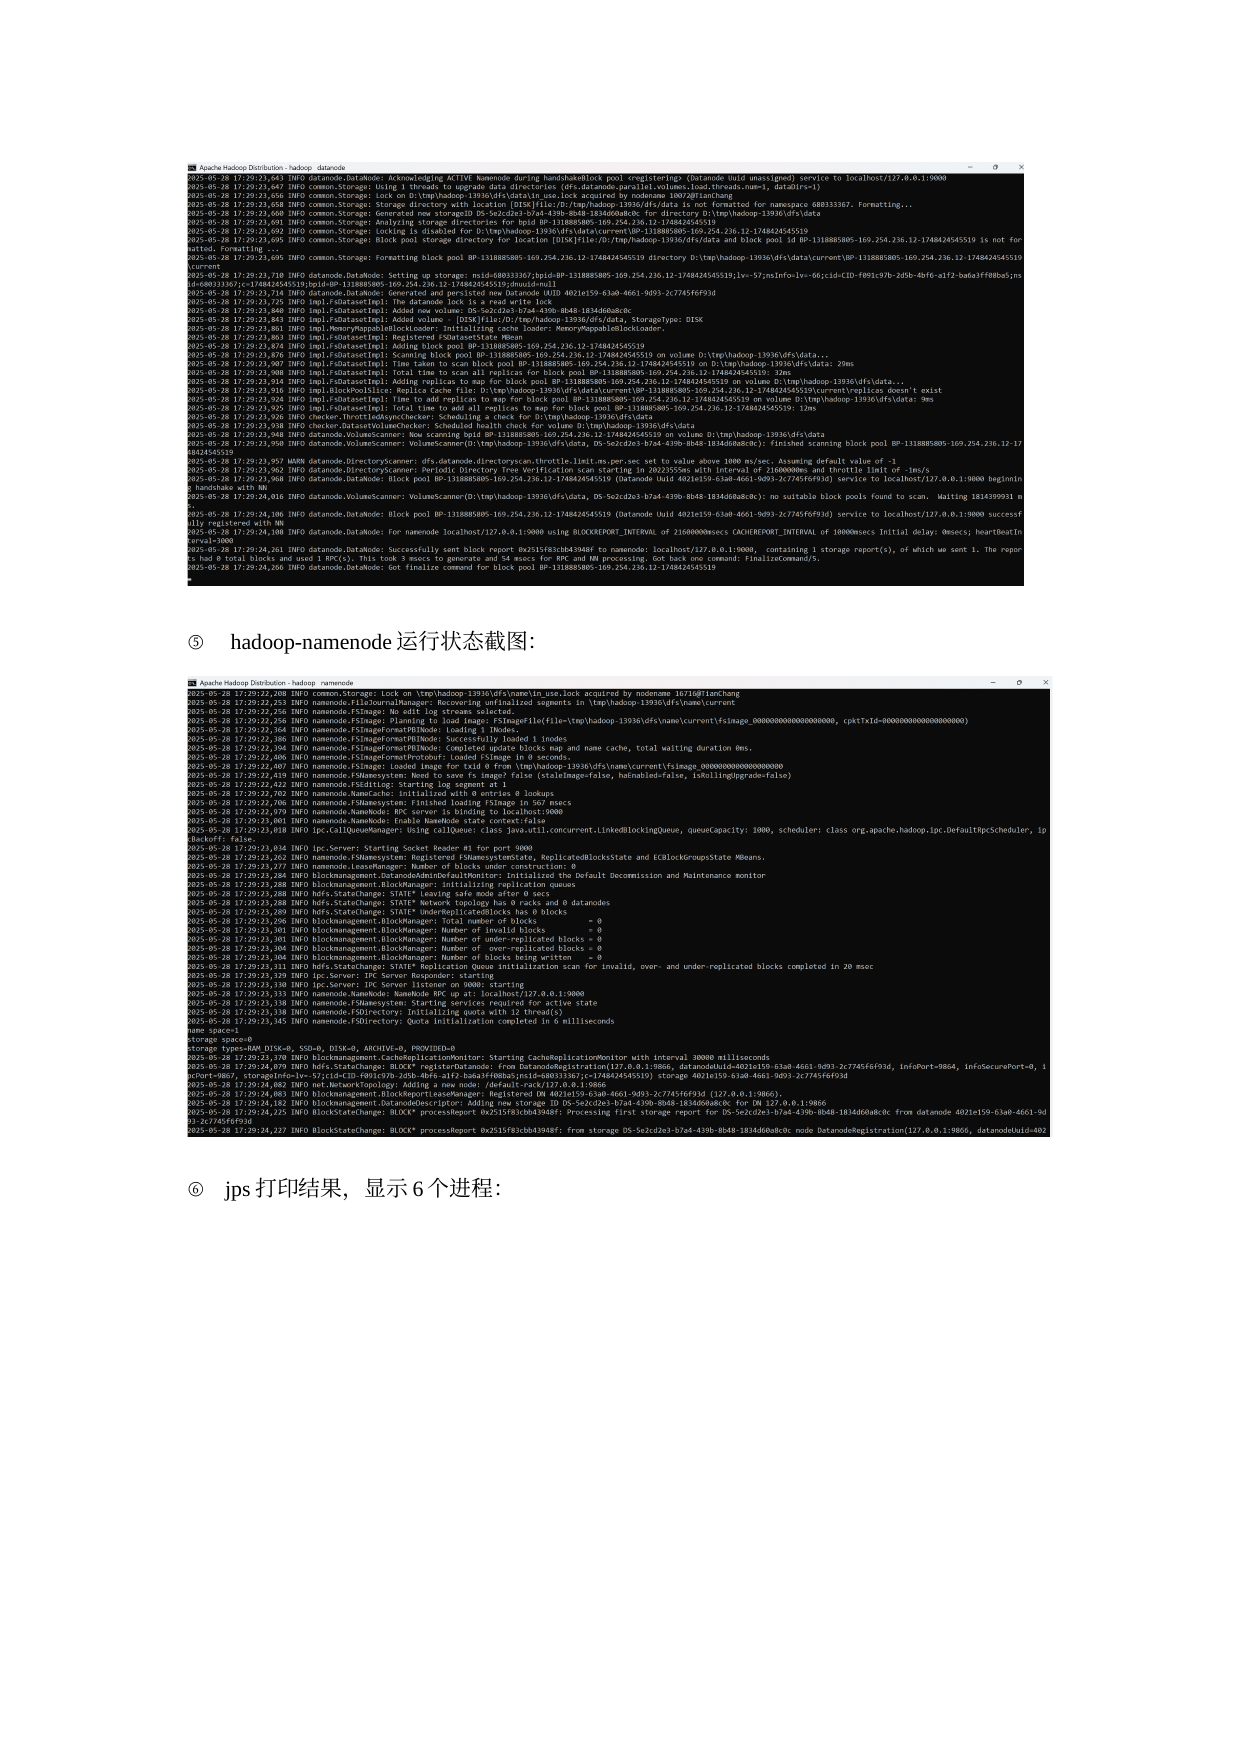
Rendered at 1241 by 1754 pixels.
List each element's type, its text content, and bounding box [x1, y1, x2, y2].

picture [187, 676, 1053, 1137]
list jps打印结果，显示6个进程： [187, 1171, 1053, 1203]
list hadoop-namenode运行状态截图： [187, 624, 1053, 656]
picture [187, 162, 1024, 586]
